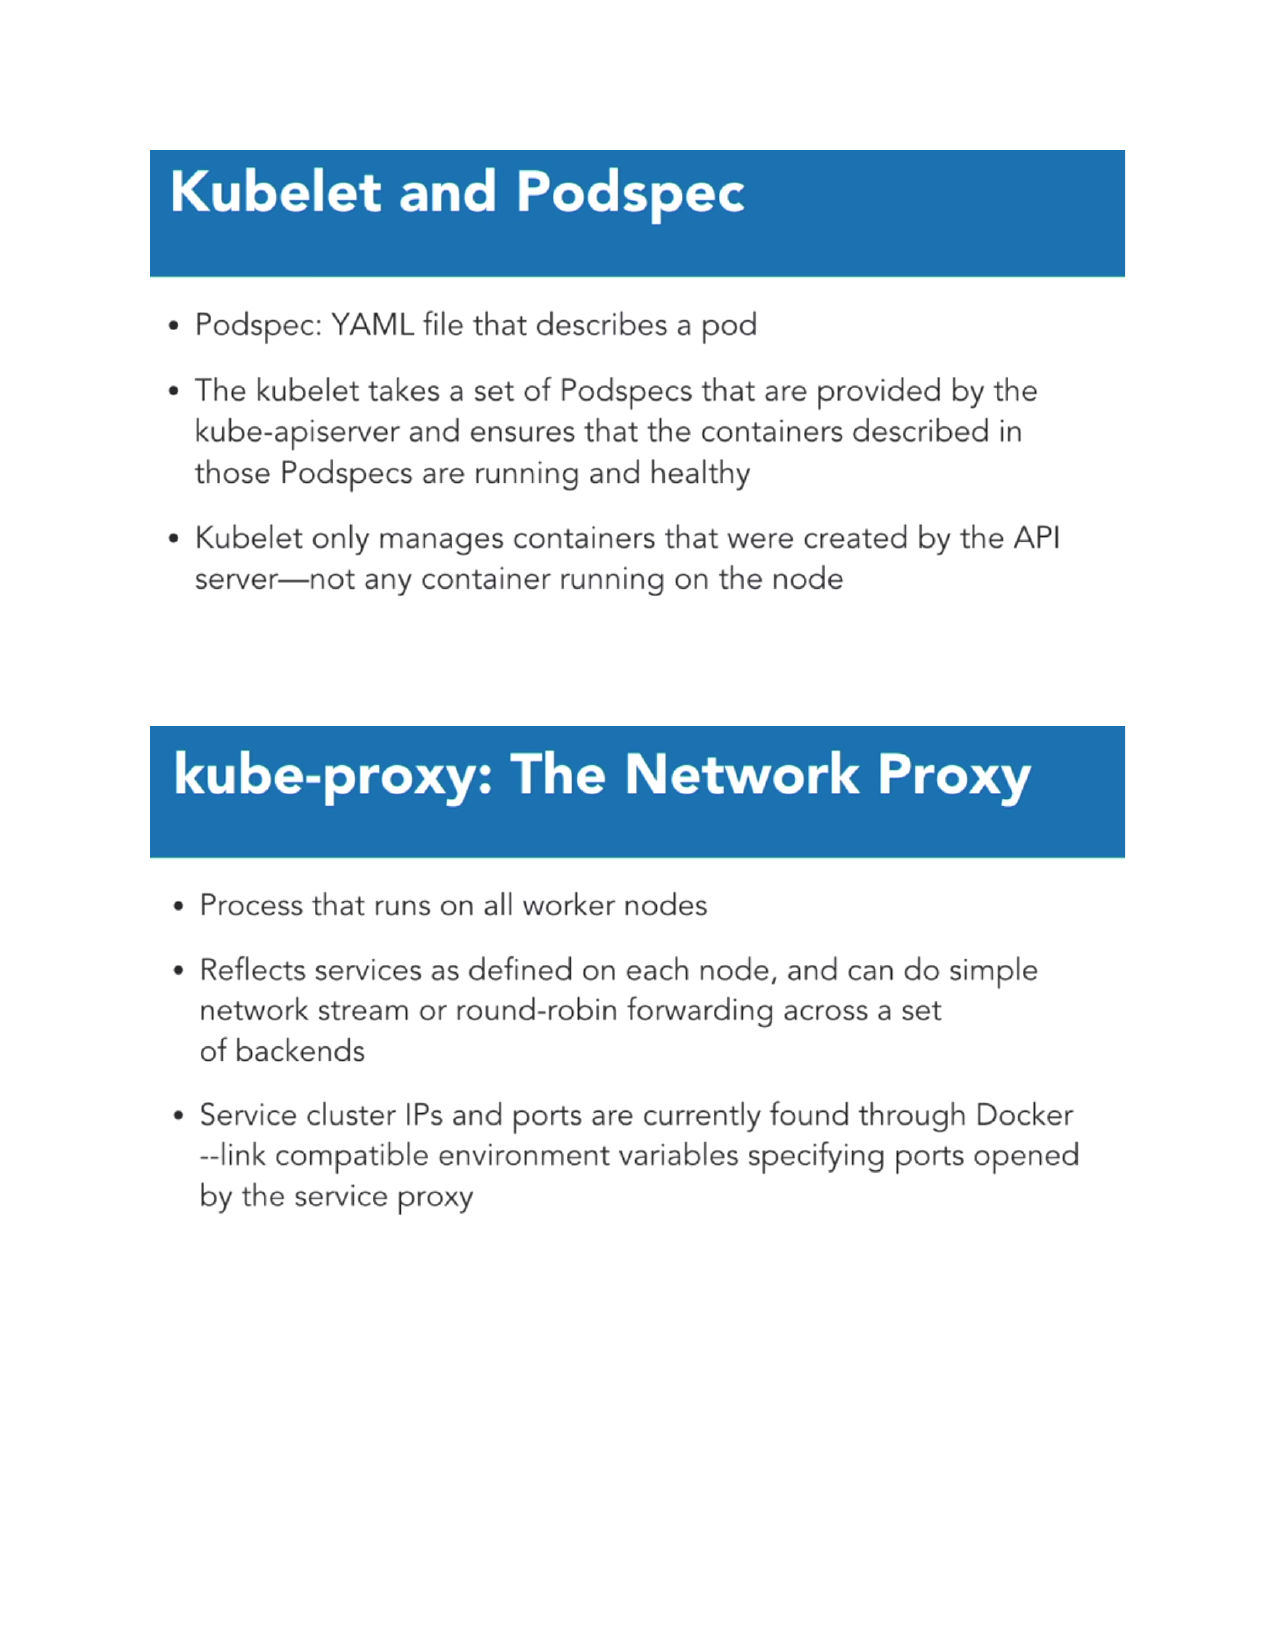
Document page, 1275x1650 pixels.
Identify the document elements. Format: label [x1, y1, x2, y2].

picture [150, 150, 1125, 647]
picture [150, 726, 1125, 1288]
